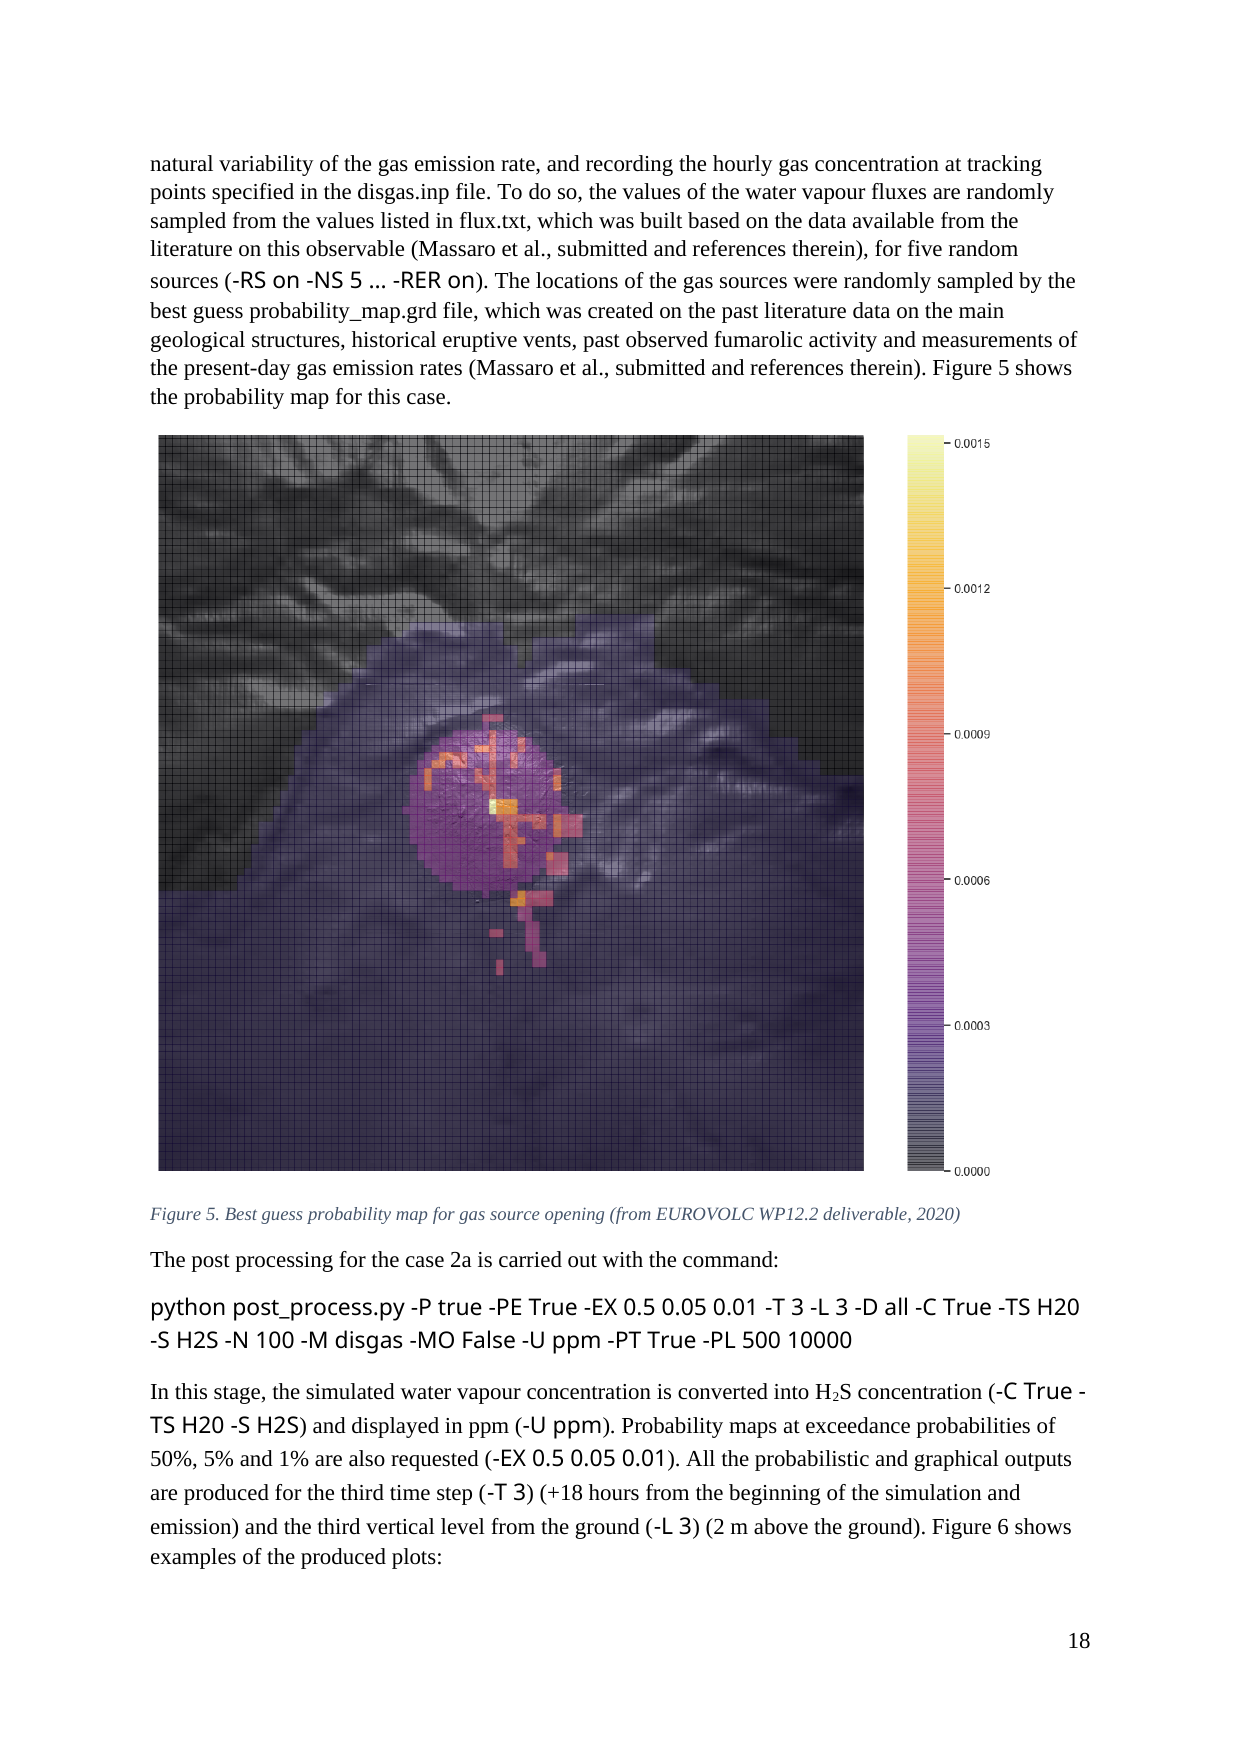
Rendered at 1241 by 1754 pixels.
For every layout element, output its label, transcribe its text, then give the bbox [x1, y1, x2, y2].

text In this stage, the simulated water vapour concentration is converted into H2S concentration (-C True -TS H20 -S H2S) and displayed in ppm (-U ppm). Probability maps at exceedance probabilities of 50%, 5% and 1% are also requested (-EX 0.5 0.05 0.01). All the probabilistic and graphical outputs are produced for the third time step (-T 3) (+18 hours from the beginning of the simulation and emission) and the third vertical level from the ground (-L 3) (2 m above the ground). Figure 6 shows examples of the produced plots: [150, 1375, 1090, 1569]
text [150, 150, 1090, 409]
text Figure 5. Best guess probability map for gas source opening (from EUROVOLC WP12.2 deliverable, 2020) [150, 1203, 1090, 1225]
text python post_process.py -P true -PE True -EX 0.5 0.05 0.01 -T 3 -L 3 -D all -C True -TS H20 -S H2S -N 100 -M disgas -MO False -U ppm -PT True -PL 500 10000 [150, 1291, 1090, 1356]
picture [150, 427, 998, 1185]
text The post processing for the case 2a is carried out with the command: [150, 1246, 1090, 1272]
